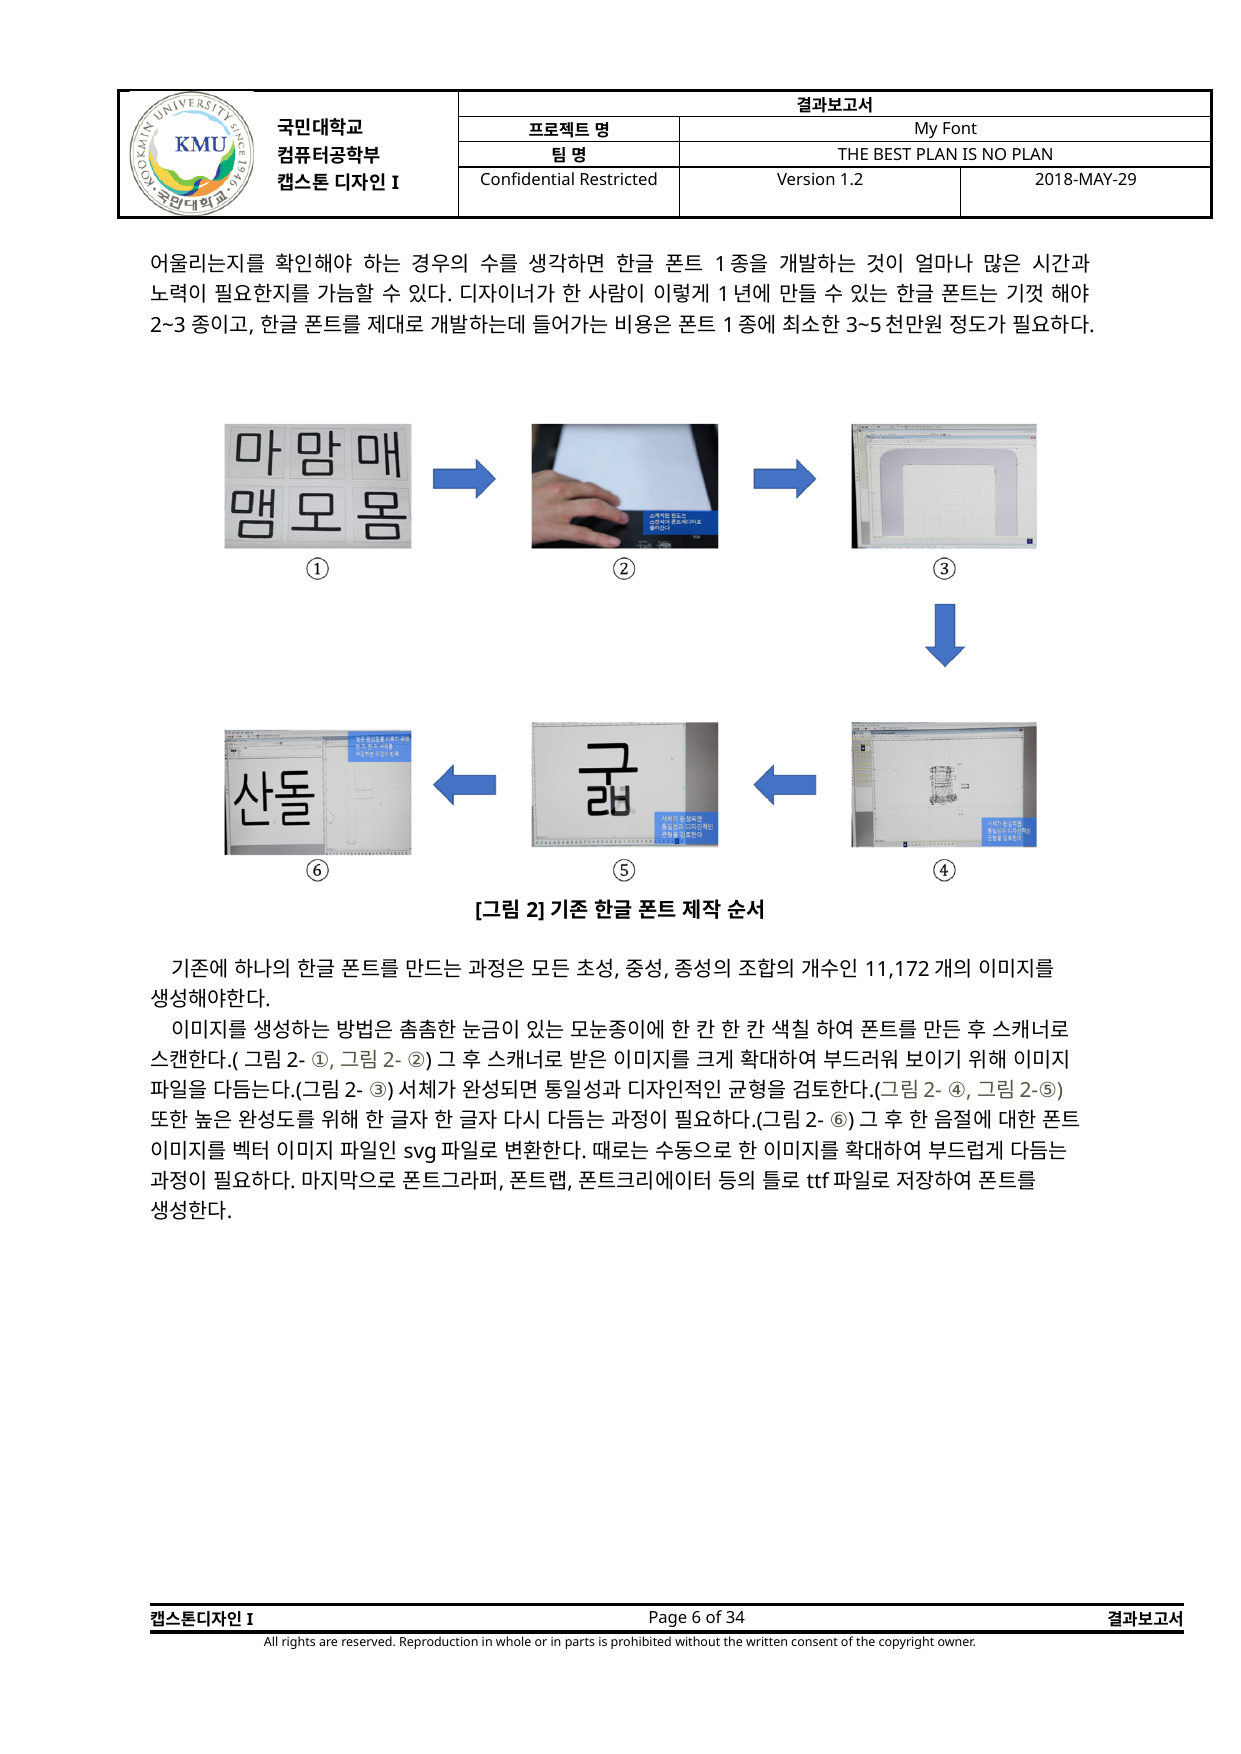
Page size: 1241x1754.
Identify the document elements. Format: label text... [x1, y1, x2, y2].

picture [129, 91, 254, 216]
text 기존에 하나의 한글 폰트를 만드는 과정은 모든 초성, 중성, 종성의 조합의 개수인 11,172개의 이미지를 생성해야한다. [150, 952, 1090, 1013]
text [그림 2] 기존 한글 폰트 제작 순서 [150, 893, 1090, 924]
picture [224, 423, 1037, 894]
text 이미지를 생성하는 방법은 촘촘한 눈금이 있는 모눈종이에 한 칸 한 칸 색칠 하여 폰트를 만든 후 스캐너로 스캔한다.( 그림2- ①, 그림2- ②) 그 후 스캐너로 받은 이미지를 크게 확대하여 부드러워 보이기 위해 이미지 파일을 다듬는다.(그림2- ③) 서체가 완성되면 통일성과 디자인적인 균형을 검토한다.(그림2- ④, 그림2-⑤) 또한 높은 완성도를 위해 한 글자 한 글자 다시 다듬는 과정이 필요하다.(그림2- ⑥) 그 후 한 음절에 대한 폰트 이미지를 벡터 이미지 파일인 svg파일로 변환한다. 때로는 수동으로 한 이미지를 확대하여 부드럽게 다듬는 과정이 필요하다. 마지막으로 폰트그라퍼, 폰트랩, 폰트크리에이터 등의 틀로 ttf파일로 저장하여 폰트를 생성한다. [150, 1013, 1090, 1225]
